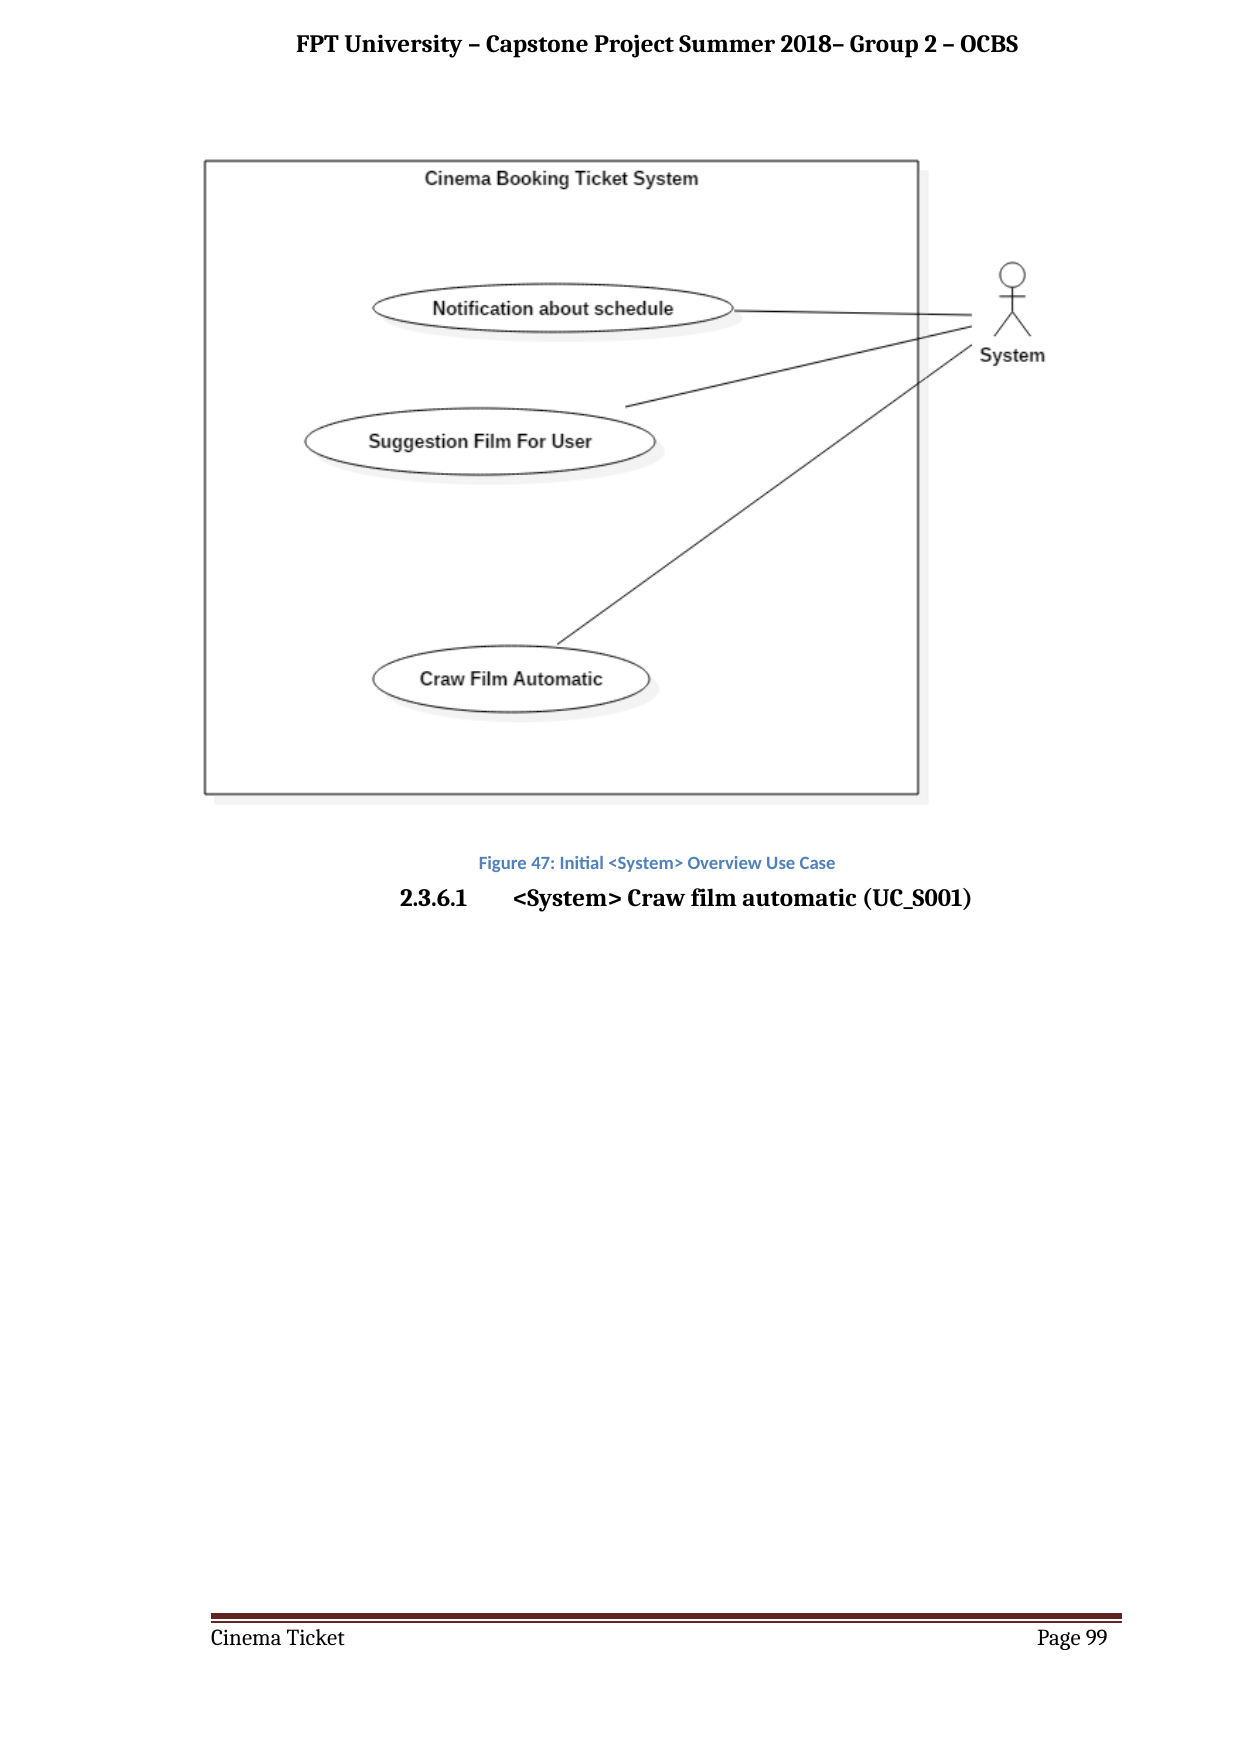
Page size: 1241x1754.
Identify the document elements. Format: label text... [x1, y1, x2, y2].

text Figure 47: Initial <System> Overview Use Case [192, 851, 1122, 874]
subtitle <System> Craw film automatic (UC_S001) [400, 884, 1122, 913]
picture [192, 147, 1108, 851]
